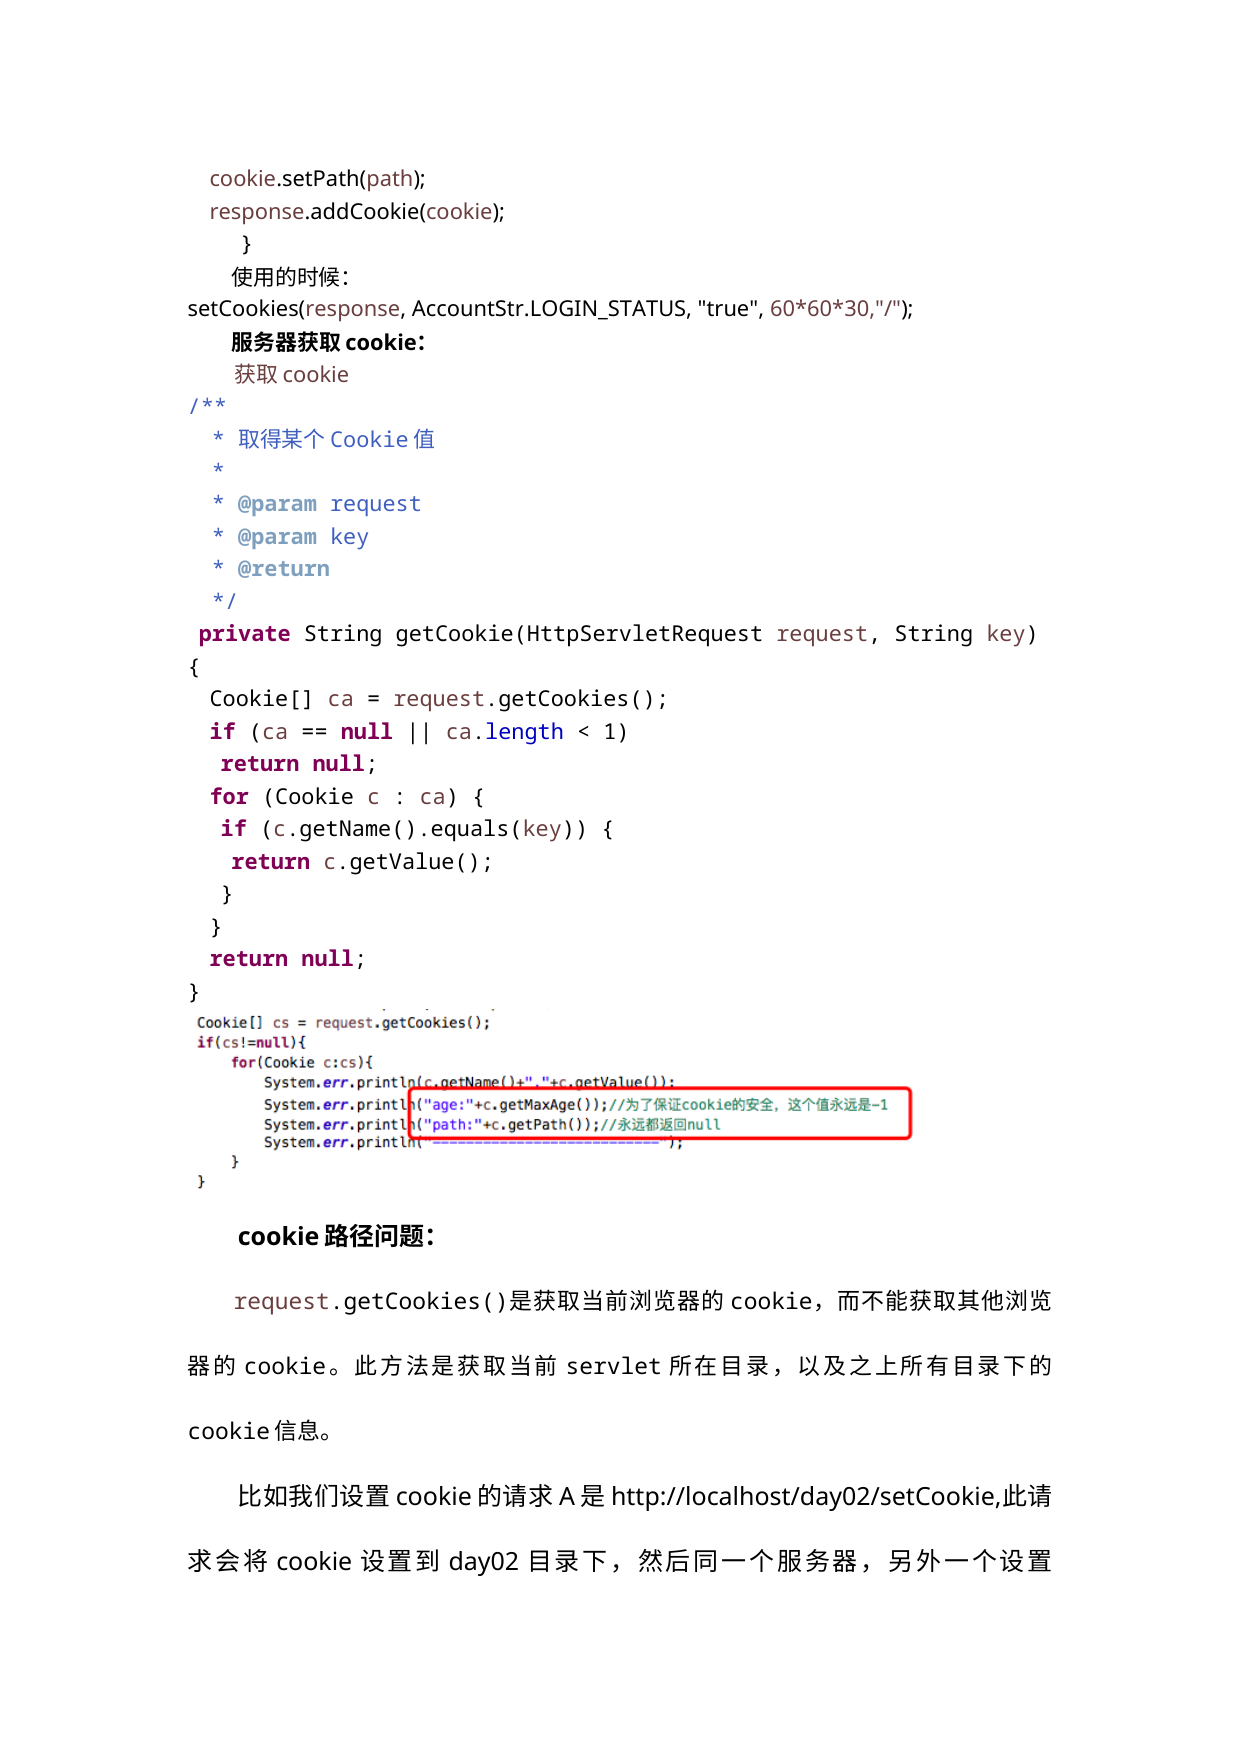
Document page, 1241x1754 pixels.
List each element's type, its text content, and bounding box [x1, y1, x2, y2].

text request.getCookies()是获取当前浏览器的cookie，而不能获取其他浏览器的cookie。此方法是获取当前servlet所在目录，以及之上所有目录下的cookie信息。 [187, 1267, 1053, 1462]
text cookie.setPath(path); [187, 162, 1053, 194]
text } [187, 227, 1053, 259]
text return null; [187, 942, 1053, 974]
text return c.getValue(); [187, 844, 1053, 877]
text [187, 1462, 1053, 1592]
text return null; [187, 747, 1053, 779]
text } [187, 909, 1053, 942]
text * @return [187, 552, 1053, 584]
text * @param request [187, 487, 1053, 519]
text * [187, 454, 1053, 487]
picture [187, 1009, 928, 1200]
text response.addCookie(cookie); [187, 194, 1053, 227]
text } [187, 877, 1053, 909]
text * @param key [187, 519, 1053, 552]
text * 取得某个Cookie值 [187, 422, 1053, 454]
text } [187, 974, 1053, 1007]
text for (Cookie c : ca) { [187, 779, 1053, 812]
text */ [187, 584, 1053, 617]
text if (c.getName().equals(key)) { [187, 812, 1053, 844]
text cookie路径问题： [187, 1202, 1053, 1267]
text Cookie[] ca = request.getCookies(); [187, 682, 1053, 714]
text /** [187, 389, 1053, 422]
text 使用的时候： [187, 259, 1053, 292]
text if (ca == null || ca.length < 1) [187, 714, 1053, 747]
text 获取cookie [187, 357, 1053, 389]
text 服务器获取cookie： [187, 324, 1053, 357]
text private String getCookie(HttpServletRequest request, String key) { [187, 617, 1053, 682]
text setCookies(response, AccountStr.LOGIN_STATUS, "true", 60*60*30,"/"); [187, 292, 1053, 324]
